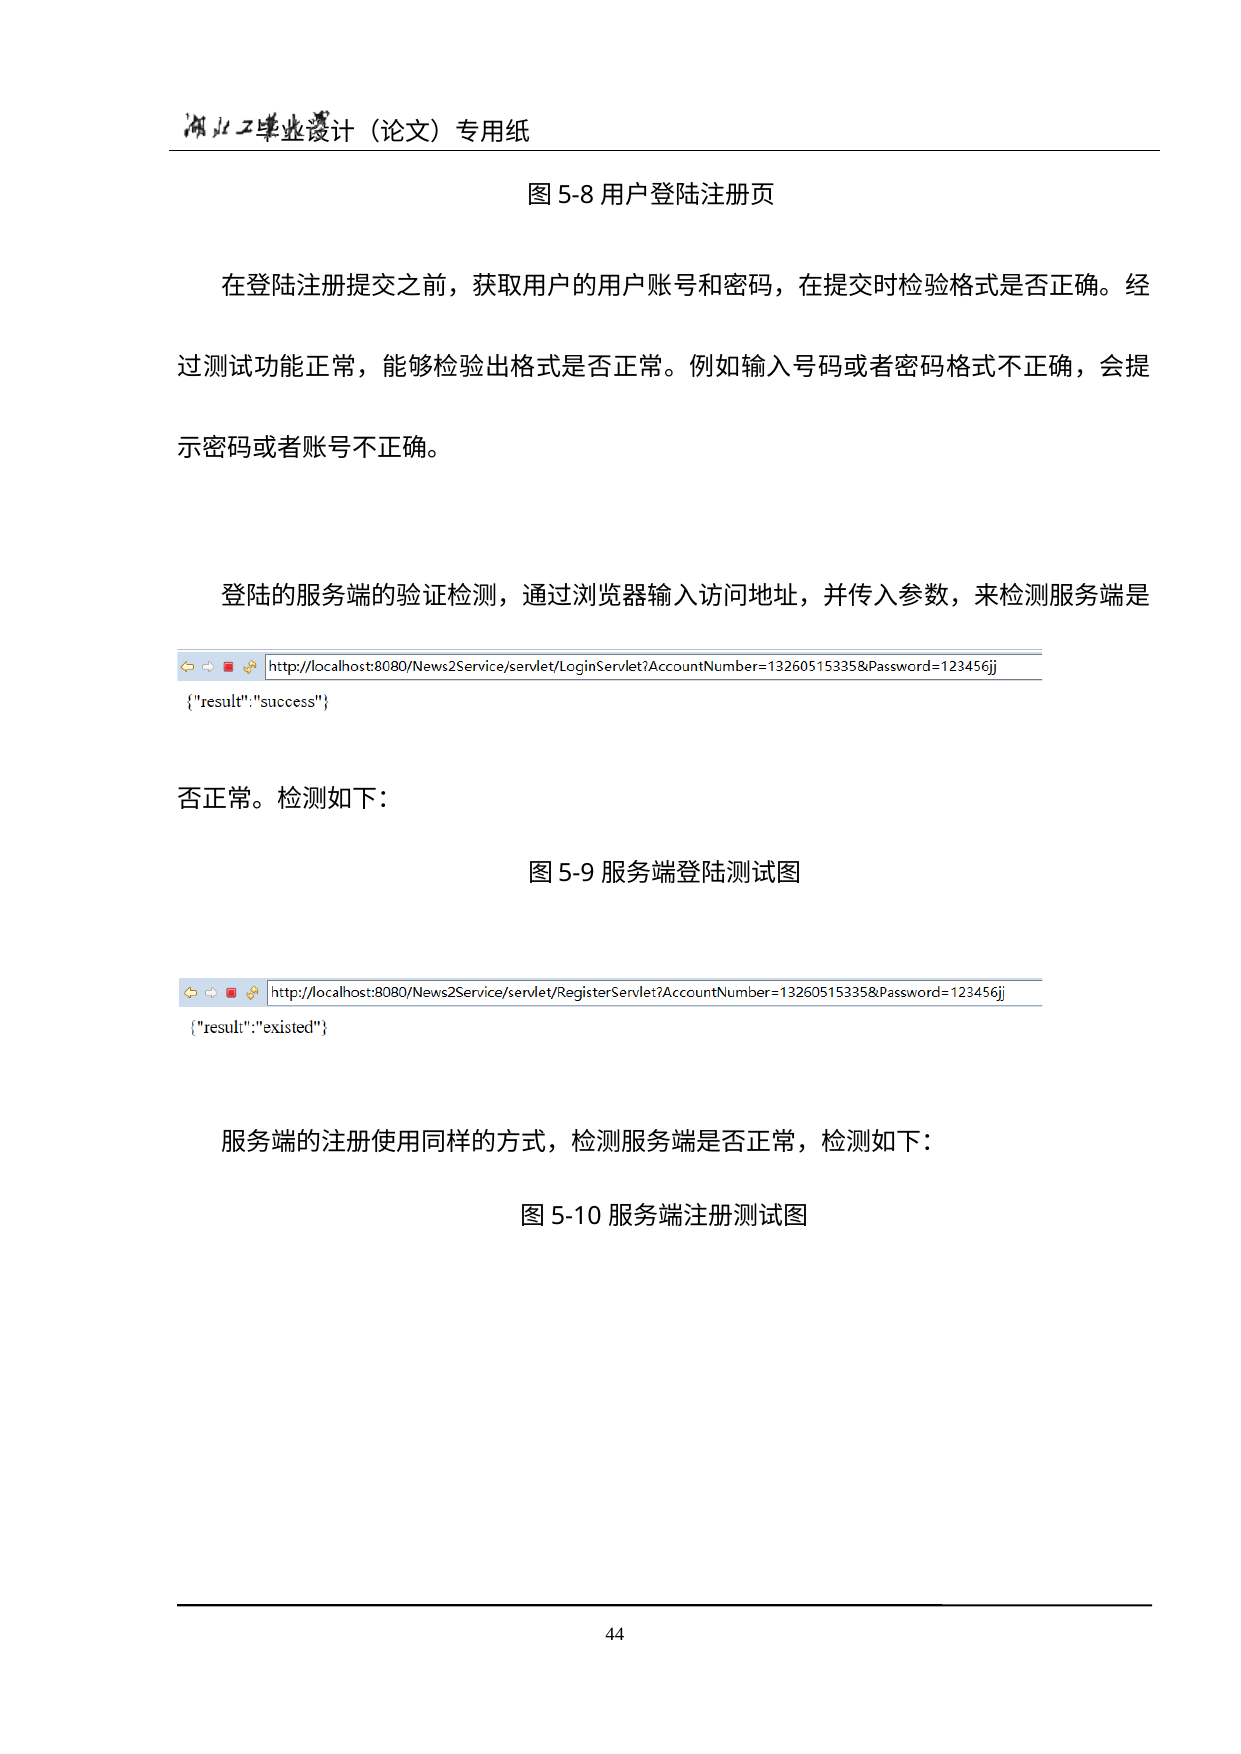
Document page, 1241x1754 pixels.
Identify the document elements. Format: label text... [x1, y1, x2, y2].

picture [177, 649, 1043, 732]
text 图5-8 用户登陆注册页 [483, 161, 1152, 226]
picture [177, 977, 1043, 1054]
text 图5-10 服务端注册测试图 [177, 1181, 1152, 1246]
text 图5-9 服务端登陆测试图 [177, 838, 1152, 903]
text 在登陆注册提交之前，获取用户的用户账号和密码，在提交时检验格式是否正确。经过测试功能正常，能够检验出格式是否正常。例如输入号码或者密码格式不正确，会提示密码或者账号不正确。 [177, 251, 1152, 478]
picture [181, 109, 332, 140]
